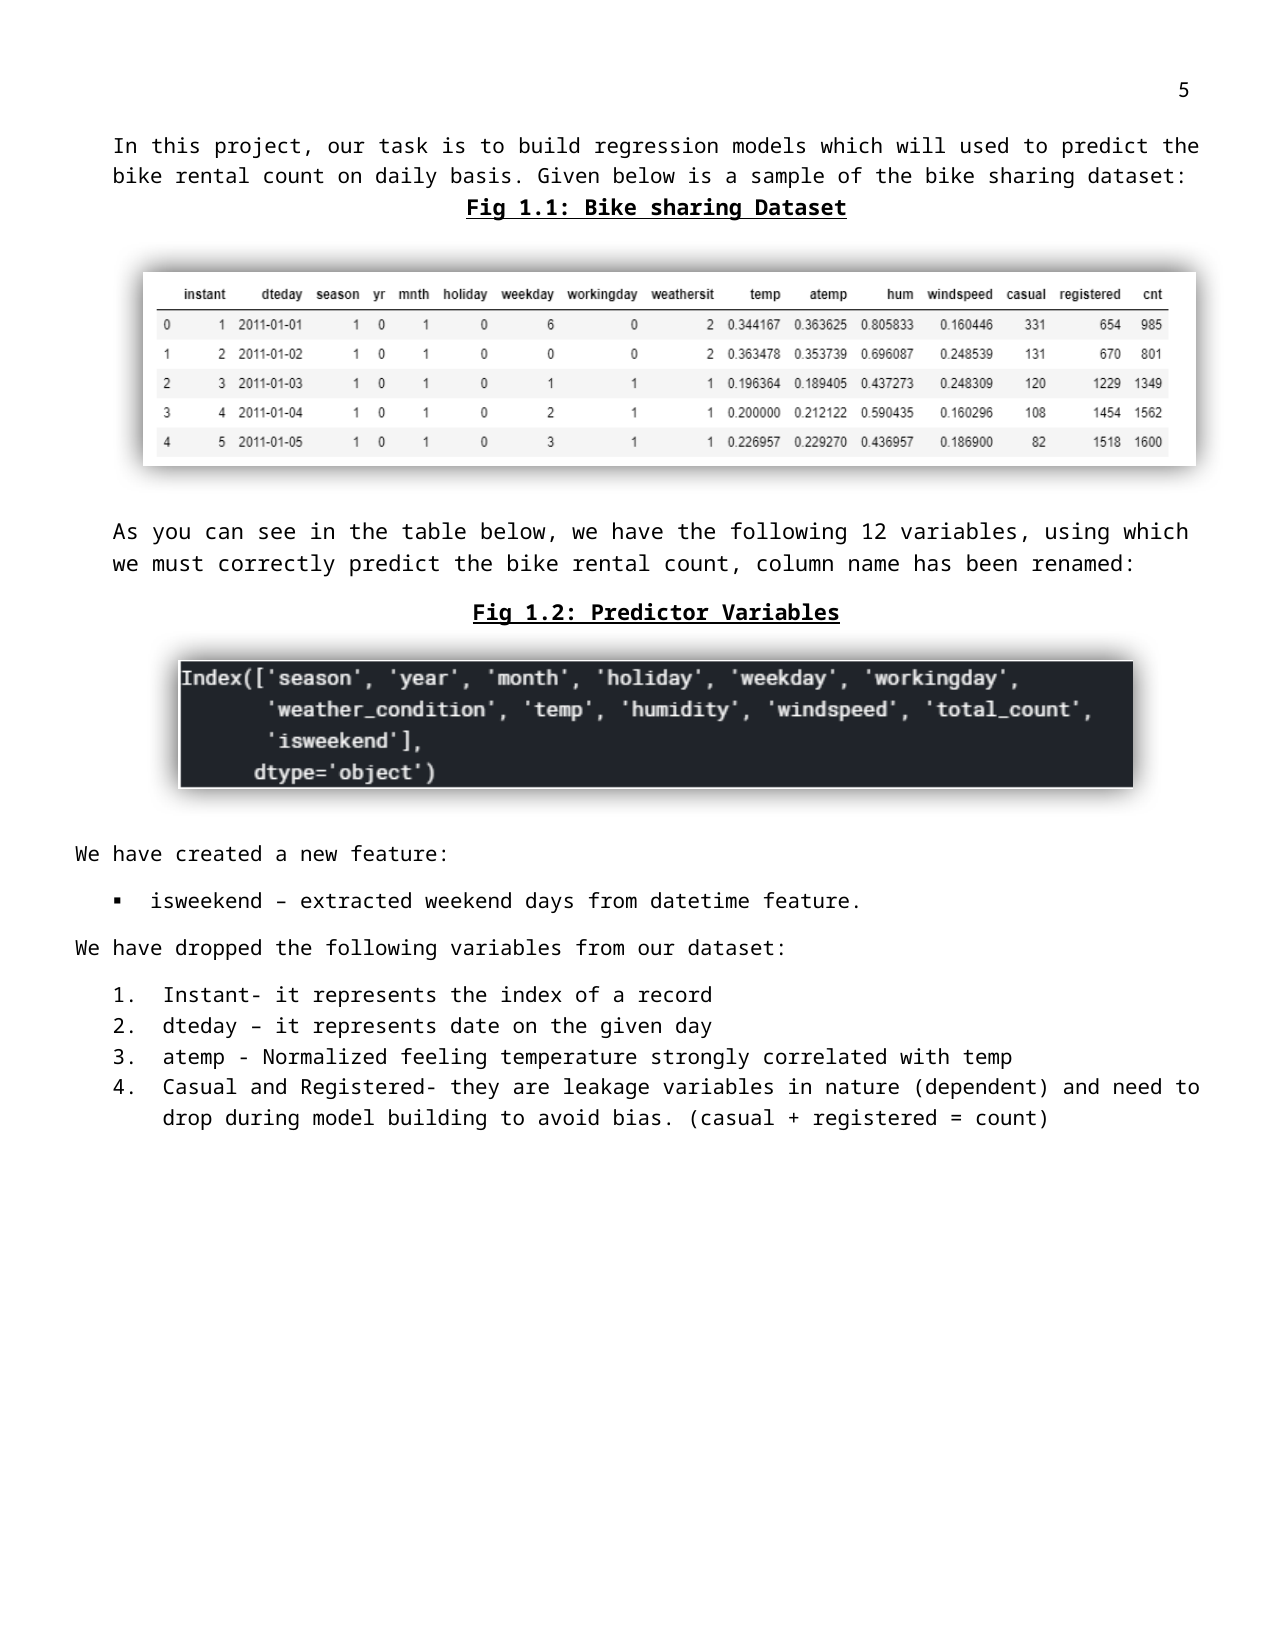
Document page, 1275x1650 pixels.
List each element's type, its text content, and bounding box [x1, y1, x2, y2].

text In this project, our task is to build regression models which will used to predict the bike rental count on daily basis. Given below is a sample of the bike sharing dataset: [112, 131, 1200, 190]
list Casual and Registered- they are leakage variables in nature (dependent) and need to drop during model building to avoid bias. (casual + registered = count) [112, 1072, 1200, 1132]
text p10 = ggplot(bike_day,aes(x=season,y=total_count,fill=weather_condition))+theme_bw( )+geom_col()+ [166, 649, 1143, 798]
text bike_corr = bike_day.corr() [158, 641, 1150, 806]
list Instant- it represents the index of a record [112, 981, 1200, 1009]
text Fig 1.1: Bike sharing Dataset [112, 192, 1200, 222]
text We have created a new feature: [75, 839, 1200, 867]
text Fig 1.2: Predictor Variables [112, 597, 1200, 820]
list isweekend – extracted weekend days from datetime feature. [112, 886, 1200, 914]
text As you can see in the table below, we have the following 12 variables, using which we must correctly predict the bike rental count, column name has been renamed: [112, 516, 1200, 578]
list atemp - Normalized feeling temperature strongly correlated with temp [112, 1042, 1200, 1070]
text We have dropped the following variables from our dataset: [75, 933, 1200, 962]
list dteday – it represents date on the given day [112, 1011, 1200, 1040]
